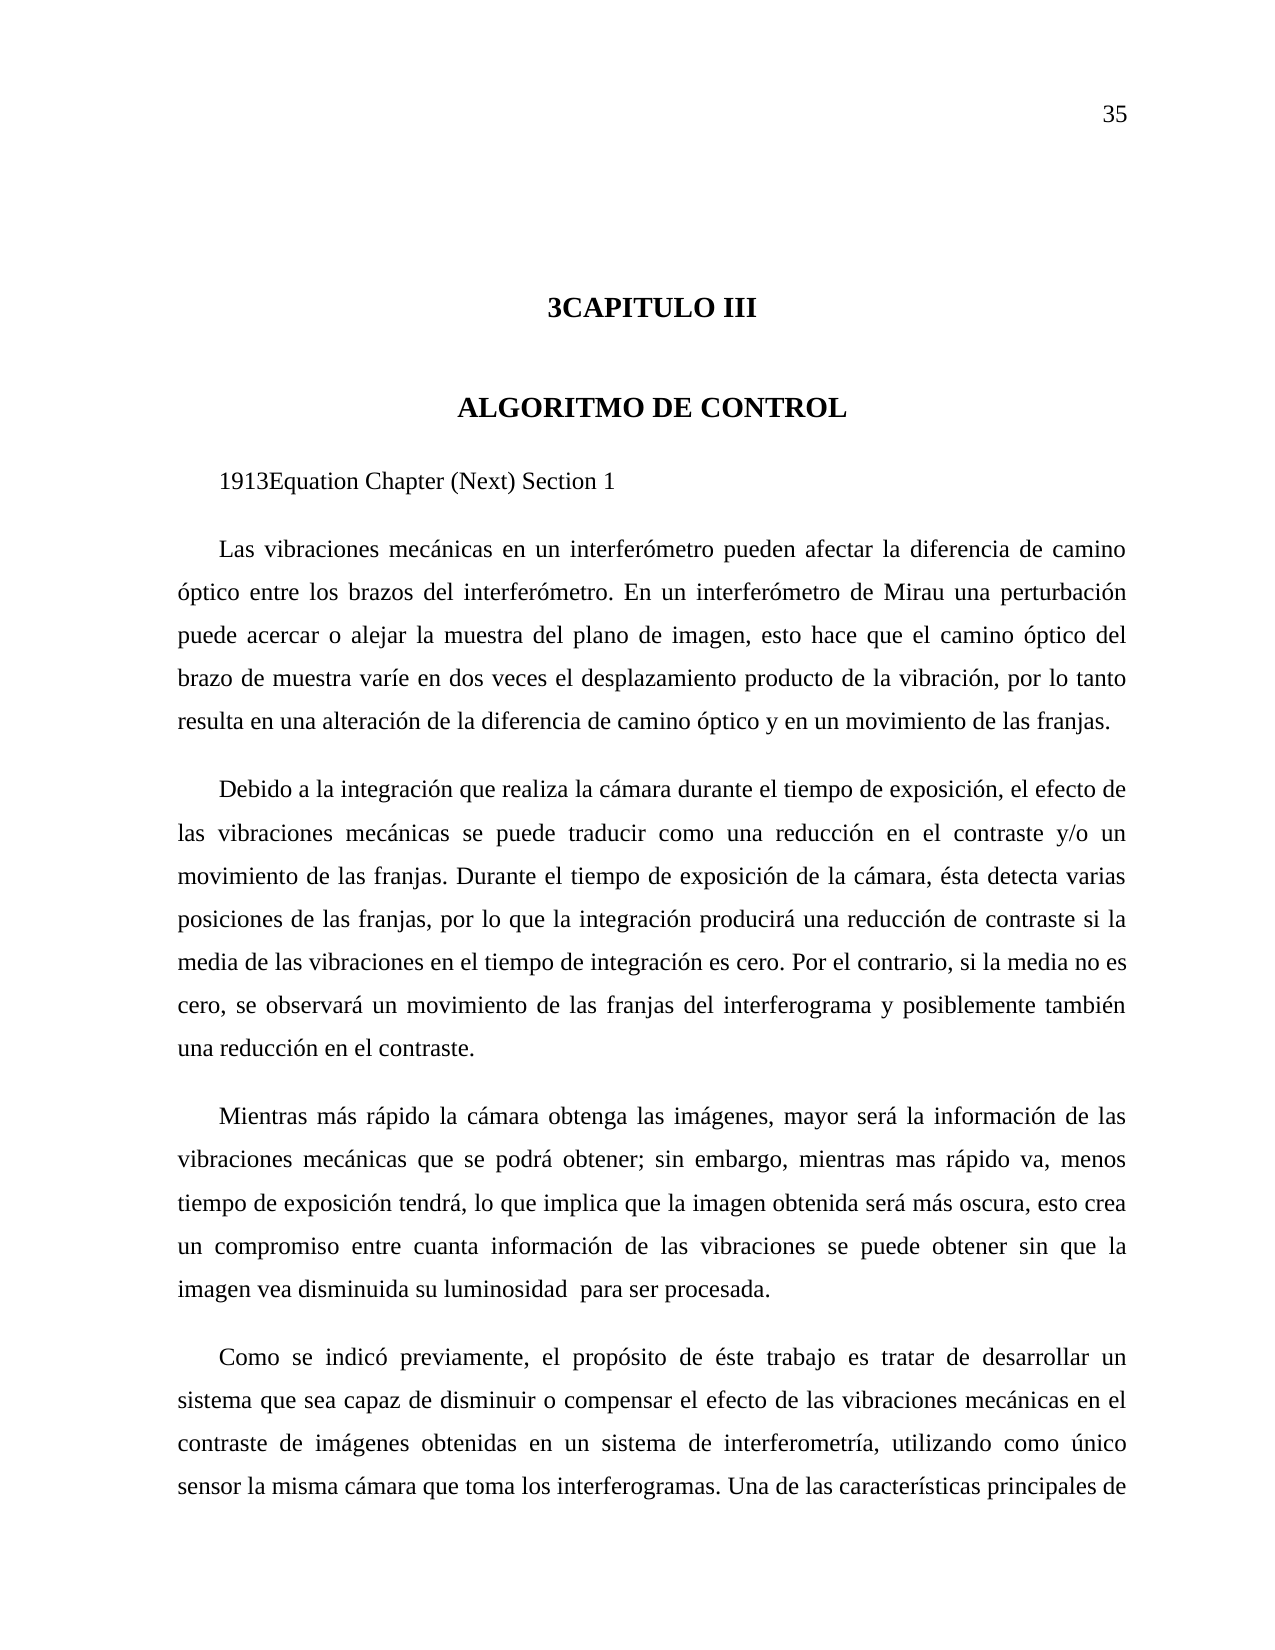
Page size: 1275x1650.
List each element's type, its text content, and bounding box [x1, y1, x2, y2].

text Mientras más rápido la cámara obtenga las imágenes, mayor será la información de las vibraciones mecánicas que se podrá obtener; sin embargo, mientras mas rápido va, menos tiempo de exposición tendrá, lo que implica que la imagen obtenida será más oscura, esto crea un compromiso entre cuanta información de las vibraciones se puede obtener sin que la imagen vea disminuida su luminosidad para ser procesada. [177, 1101, 1127, 1303]
text Debido a la integración que realiza la cámara durante el tiempo de exposición, el efecto de las vibraciones mecánicas se puede traducir como una reducción en el contraste y/o un movimiento de las franjas. Durante el tiempo de exposición de la cámara, ésta detecta varias posiciones de las franjas, por lo que la integración producirá una reducción de contraste si la media de las vibraciones en el tiempo de integración es cero. Por el contrario, si la media no es cero, se observará un movimiento de las franjas del interferograma y posiblemente también una reducción en el contraste. [177, 774, 1127, 1062]
text Las vibraciones mecánicas en un interferómetro pueden afectar la diferencia de camino óptico entre los brazos del interferómetro. En un interferómetro de Mirau una perturbación puede acercar o alejar la muestra del plano de imagen, esto hace que el camino óptico del brazo de muestra varíe en dos veces el desplazamiento producto de la vibración, por lo tanto resulta en una alteración de la diferencia de camino óptico y en un movimiento de las franjas. [177, 534, 1127, 735]
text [177, 1342, 1127, 1500]
subtitle CAPITULO III Algoritmo de Control [177, 290, 1127, 424]
